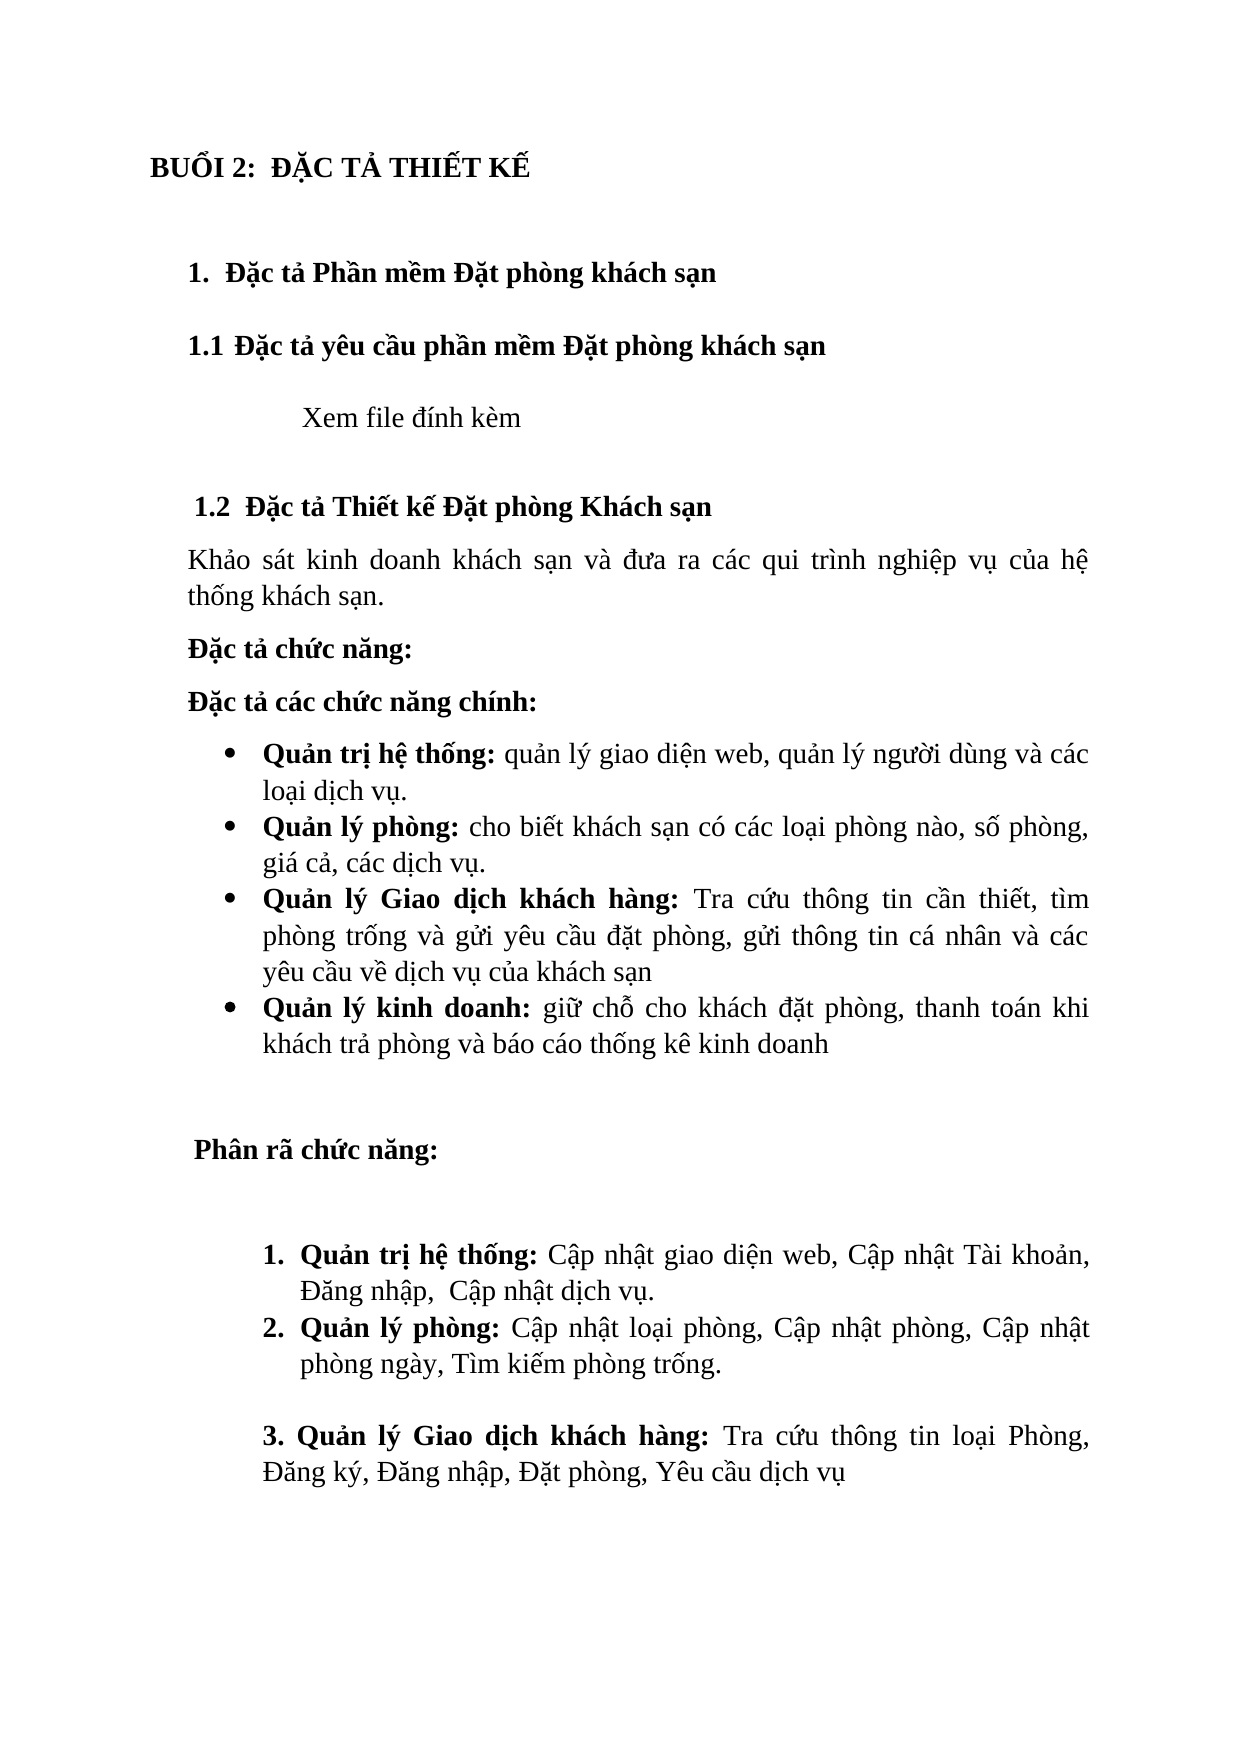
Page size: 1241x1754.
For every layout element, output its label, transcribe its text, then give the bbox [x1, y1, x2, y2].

list Xem file đính kèm [302, 400, 1090, 434]
text Đặc tả chức năng: [187, 631, 1090, 664]
list Quản lý phòng: cho biết khách sạn có các loại phòng nào, số phòng, giá cả, các dịch vụ. [225, 809, 1090, 879]
text Đặc tả các chức năng chính: [187, 684, 1090, 717]
text BUỔI 2: ĐẶC TẢ THIẾT KẾ [150, 150, 1090, 183]
list Quản lý Giao dịch khách hàng: Tra cứu thông tin cần thiết, tìm phòng trống và gửi yêu cầu đặt phòng, gửi thông tin cá nhân và các yêu cầu về dịch vụ của khách sạn [225, 881, 1090, 987]
text Phân rã chức năng: [150, 1132, 1090, 1165]
list Quản lý phòng: Cập nhật loại phòng, Cập nhật phòng, Cập nhật phòng ngày, Tìm kiếm phòng trống. [262, 1310, 1090, 1379]
list Đặc tả yêu cầu phần mềm Đặt phòng khách sạn [187, 328, 1090, 361]
list Quản lý kinh doanh: giữ chỗ cho khách đặt phòng, thanh toán khi khách trả phòng và báo cáo thống kê kinh doanh [225, 990, 1090, 1060]
list 3. Quản lý Giao dịch khách hàng: Tra cứu thông tin loại Phòng, Đăng ký, Đăng nhập, Đặt phòng, Yêu cầu dịch vụ [262, 1418, 1090, 1488]
list Quản trị hệ thống: quản lý giao diện web, quản lý người dùng và các loại dịch vụ. [225, 737, 1090, 806]
list Quản trị hệ thống: Cập nhật giao diện web, Cập nhật Tài khoản, Đăng nhập, Cập nhật dịch vụ. [262, 1237, 1090, 1307]
list Đặc tả Phần mềm Đặt phòng khách sạn [187, 256, 1090, 289]
text 1.2 Đặc tả Thiết kế Đặt phòng Khách sạn [150, 489, 1090, 523]
text Khảo sát kinh doanh khách sạn và đưa ra các qui trình nghiệp vụ của hệ thống khách sạn. [187, 542, 1090, 612]
